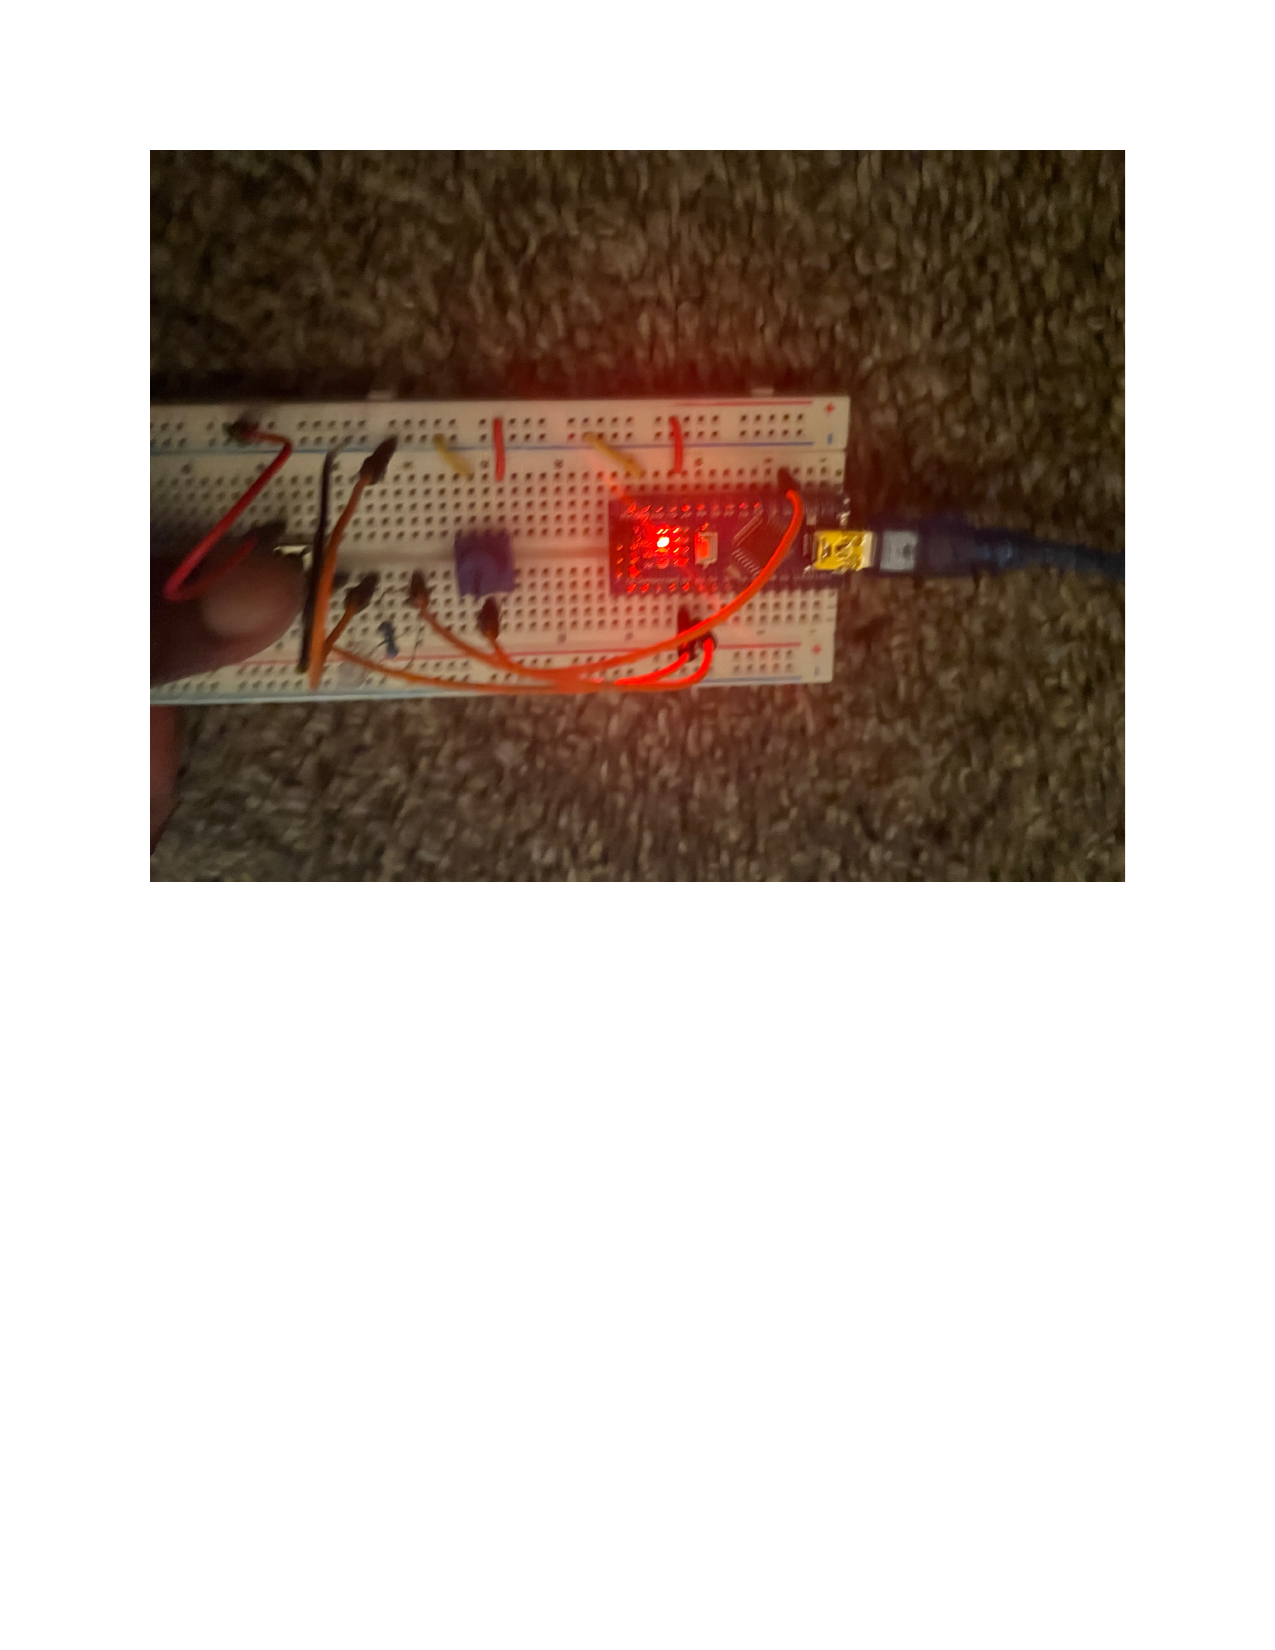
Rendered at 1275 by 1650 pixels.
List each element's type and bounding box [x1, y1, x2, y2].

picture [150, 150, 1125, 882]
